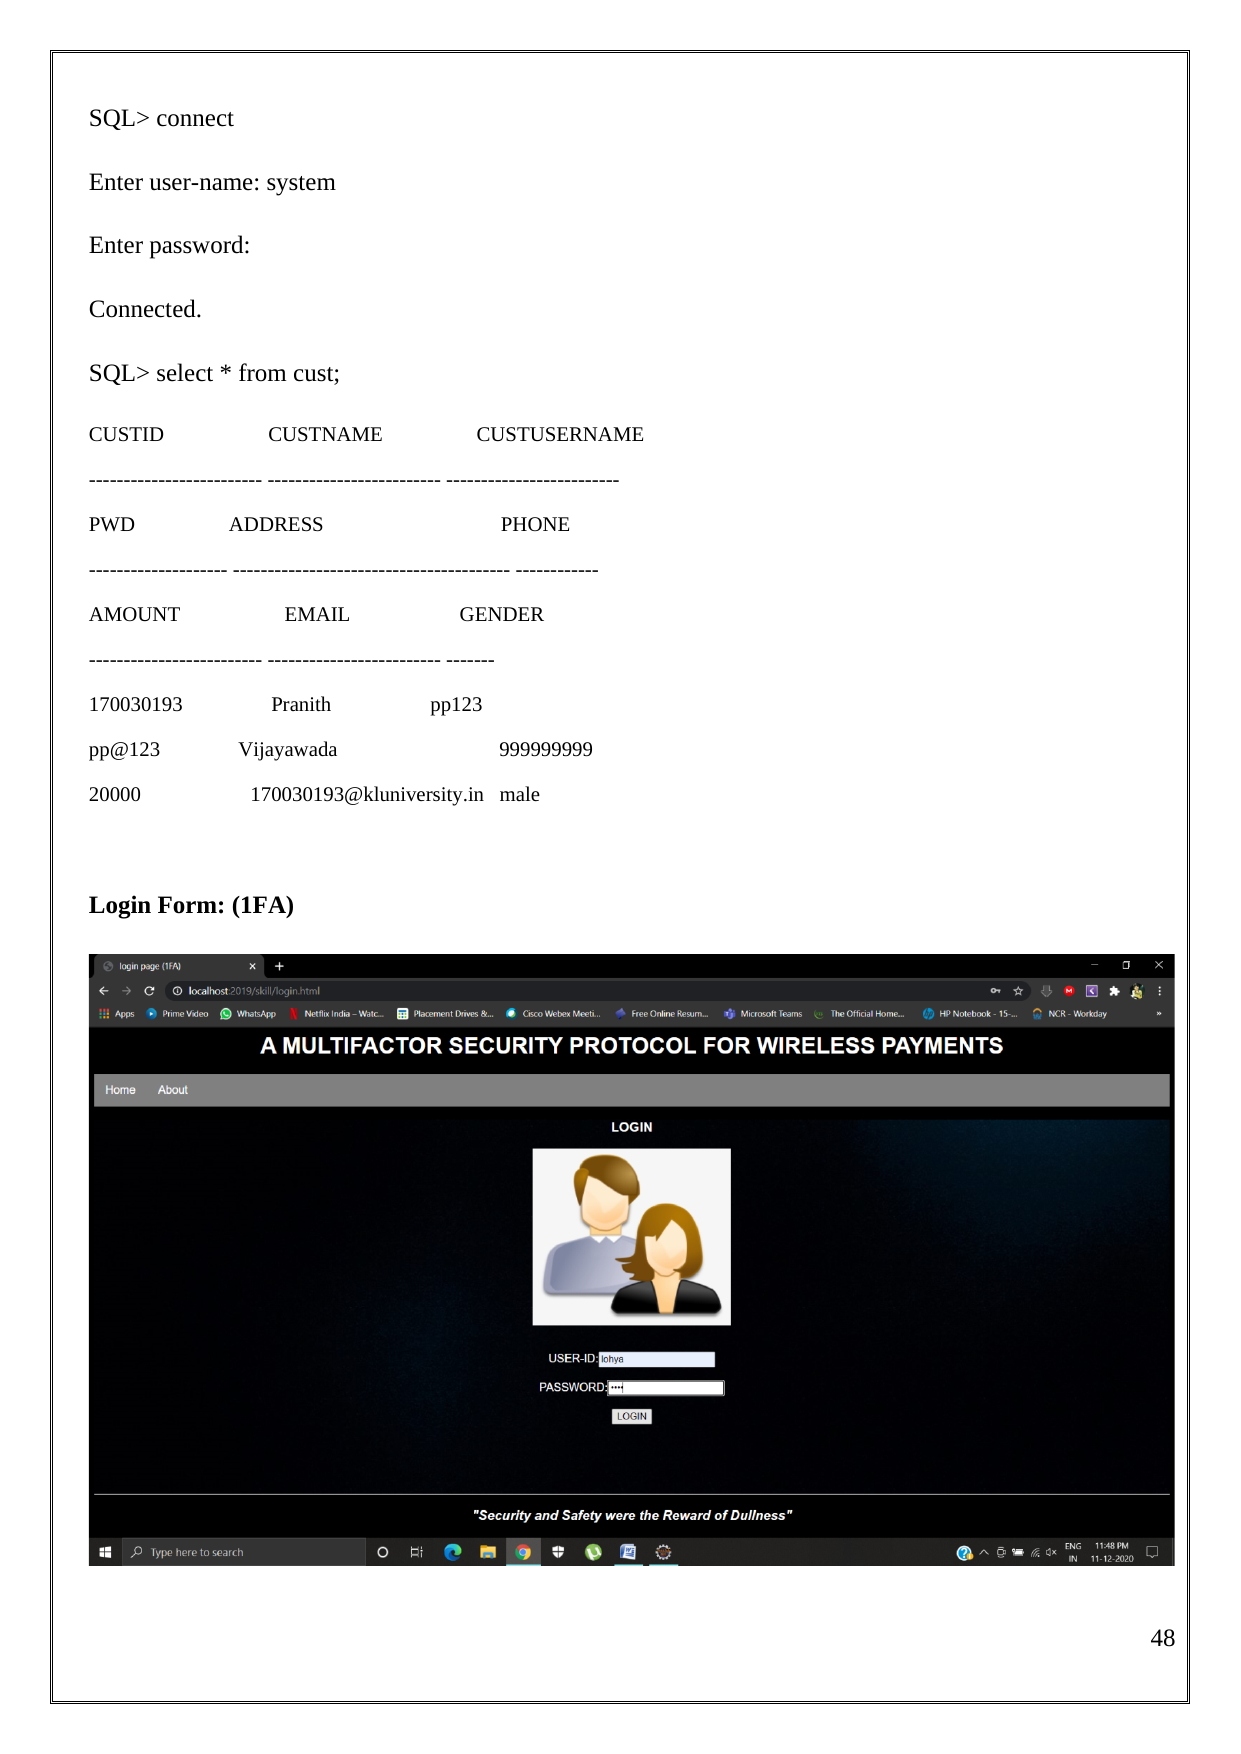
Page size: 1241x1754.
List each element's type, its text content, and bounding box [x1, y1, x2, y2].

text Enter user-name: system [89, 167, 1175, 195]
text Login Form: (1FA) [89, 890, 1175, 919]
text AMOUNT EMAIL GENDER [89, 602, 1175, 626]
text SQL> connect [89, 103, 1175, 131]
text 170030193 Pranith pp123 [89, 692, 1175, 716]
text Connected. [89, 294, 1175, 323]
text -------------------- ---------------------------------------- ------------ [89, 557, 1175, 581]
text Enter password: [89, 231, 1175, 259]
text PWD ADDRESS PHONE [89, 512, 1175, 536]
text ------------------------- ------------------------- ------------------------- [89, 467, 1175, 491]
text 20000 170030193@kluniversity.in male [89, 782, 1175, 806]
text pp@123 Vijayawada 999999999 [89, 737, 1175, 761]
picture [88, 954, 1175, 1566]
text SQL> select * from cust; [89, 358, 1175, 387]
text ------------------------- ------------------------- ------- [89, 647, 1175, 671]
text CUSTID CUSTNAME CUSTUSERNAME [89, 422, 1175, 446]
